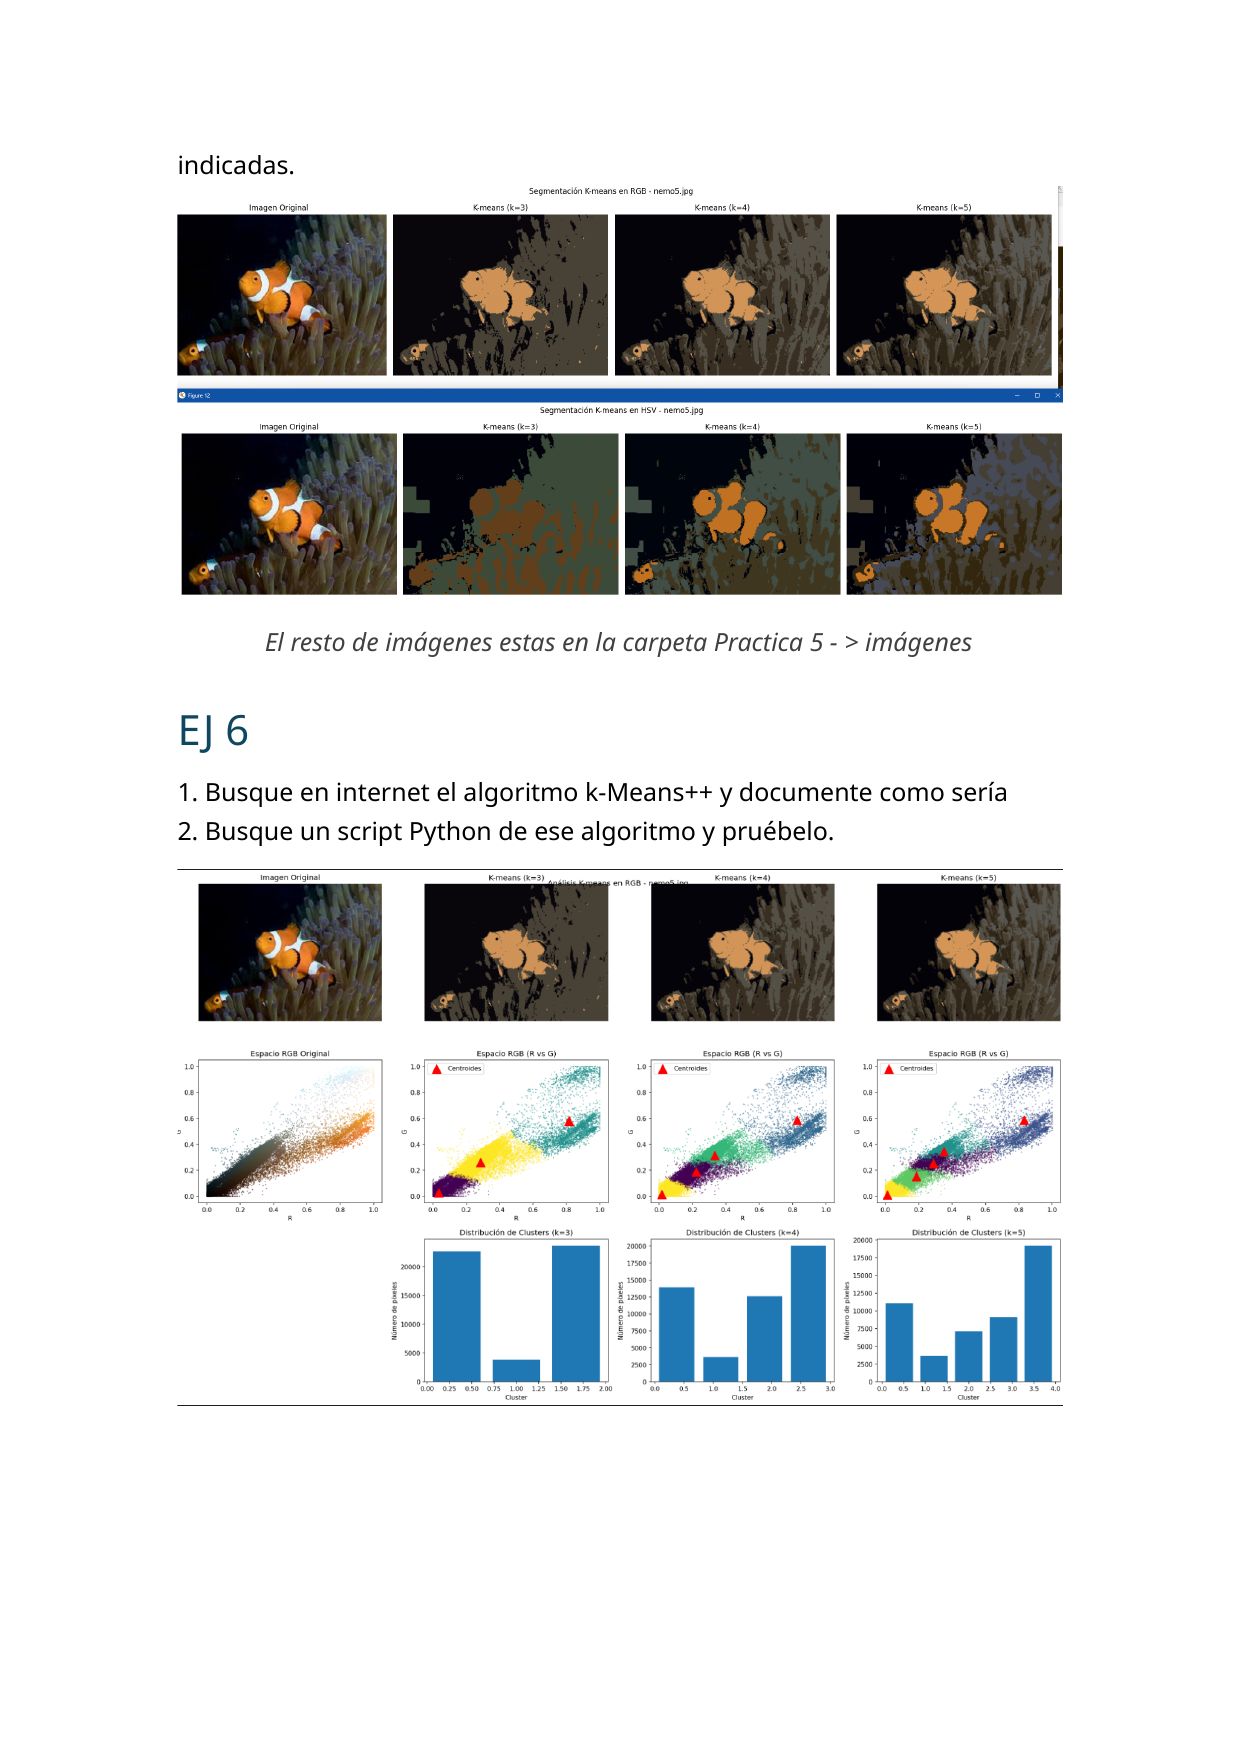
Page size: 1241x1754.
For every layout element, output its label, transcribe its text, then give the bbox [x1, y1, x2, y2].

text El resto de imágenes estas en la carpeta Practica 5 - > imágenes [177, 624, 1063, 658]
subtitle EJ 6 [177, 701, 1063, 758]
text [177, 148, 1063, 186]
picture [177, 186, 1063, 603]
picture [177, 869, 1063, 1406]
text 1. Busque en internet el algoritmo k-Means++ y documente como sería 2. Busque un script Python de ese algoritmo y pruébelo. [177, 774, 1063, 848]
